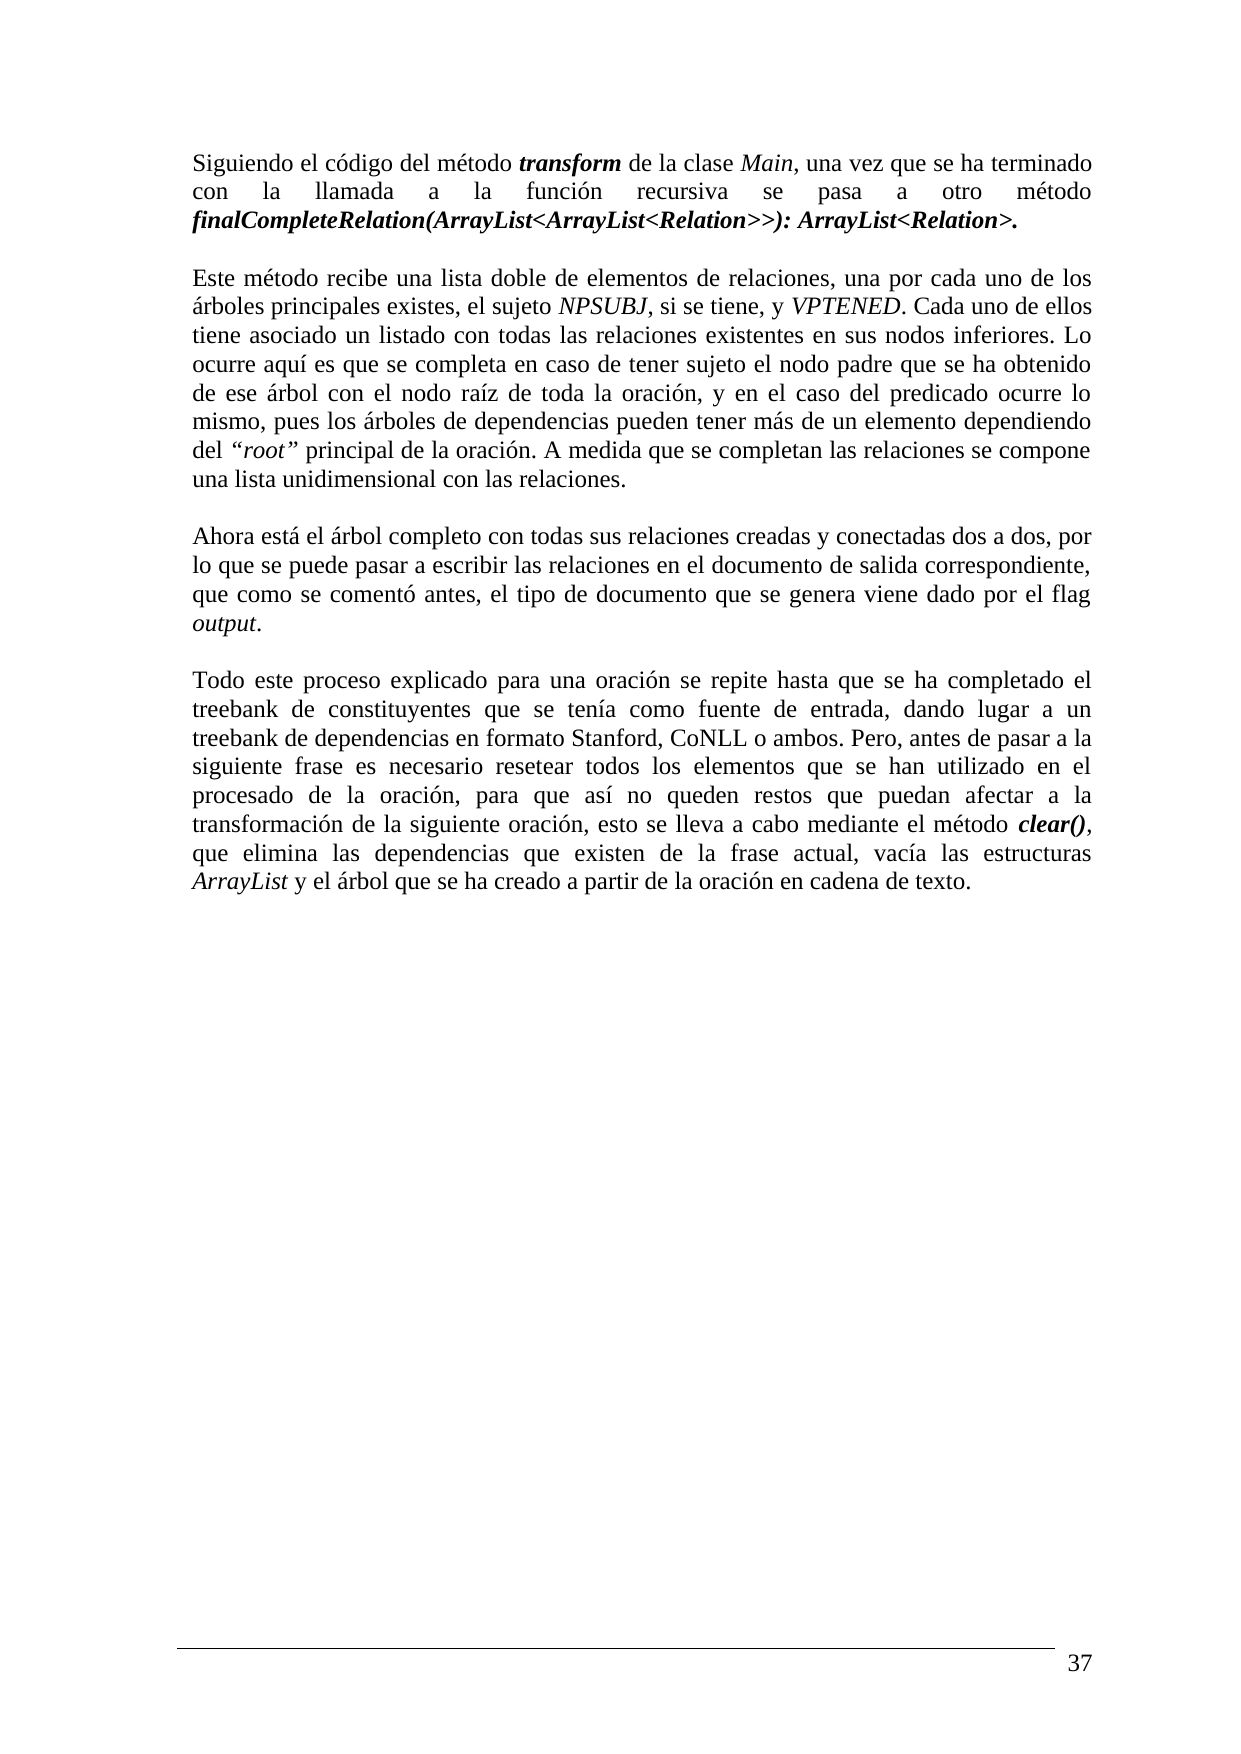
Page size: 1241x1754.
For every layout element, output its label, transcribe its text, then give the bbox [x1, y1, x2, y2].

text Todo este proceso explicado para una oración se repite hasta que se ha completado el treebank de constituyentes que se tenía como fuente de entrada, dando lugar a un treebank de dependencias en formato Stanford, CoNLL o ambos. Pero, antes de pasar a la siguiente frase es necesario resetear todos los elementos que se han utilizado en el procesado de la oración, para que así no queden restos que puedan afectar a la transformación de la siguiente oración, esto se lleva a cabo mediante el método clear(), que elimina las dependencias que existen de la frase actual, vacía las estructuras ArrayList y el árbol que se ha creado a partir de la oración en cadena de texto. [192, 665, 1092, 895]
text Este método recibe una lista doble de elementos de relaciones, una por cada uno de los árboles principales existes, el sujeto NPSUBJ, si se tiene, y VPTENED. Cada uno de ellos tiene asociado un listado con todas las relaciones existentes en sus nodos inferiores. Lo ocurre aquí es que se completa en caso de tener sujeto el nodo padre que se ha obtenido de ese árbol con el nodo raíz de toda la oración, y en el caso del predicado ocurre lo mismo, pues los árboles de dependencias pueden tener más de un elemento dependiendo del “root” principal de la oración. A medida que se completan las relaciones se compone una lista unidimensional con las relaciones. [192, 263, 1092, 493]
text Ahora está el árbol completo con todas sus relaciones creadas y conectadas dos a dos, por lo que se puede pasar a escribir las relaciones en el documento de salida correspondiente, que como se comentó antes, el tipo de documento que se genera viene dado por el flag output. [192, 521, 1092, 636]
text Siguiendo el código del método transform de la clase Main, una vez que se ha terminado con la llamada a la función recursiva se pasa a otro método finalCompleteRelation(ArrayList<ArrayList<Relation>>): ArrayList<Relation>. [192, 148, 1092, 234]
